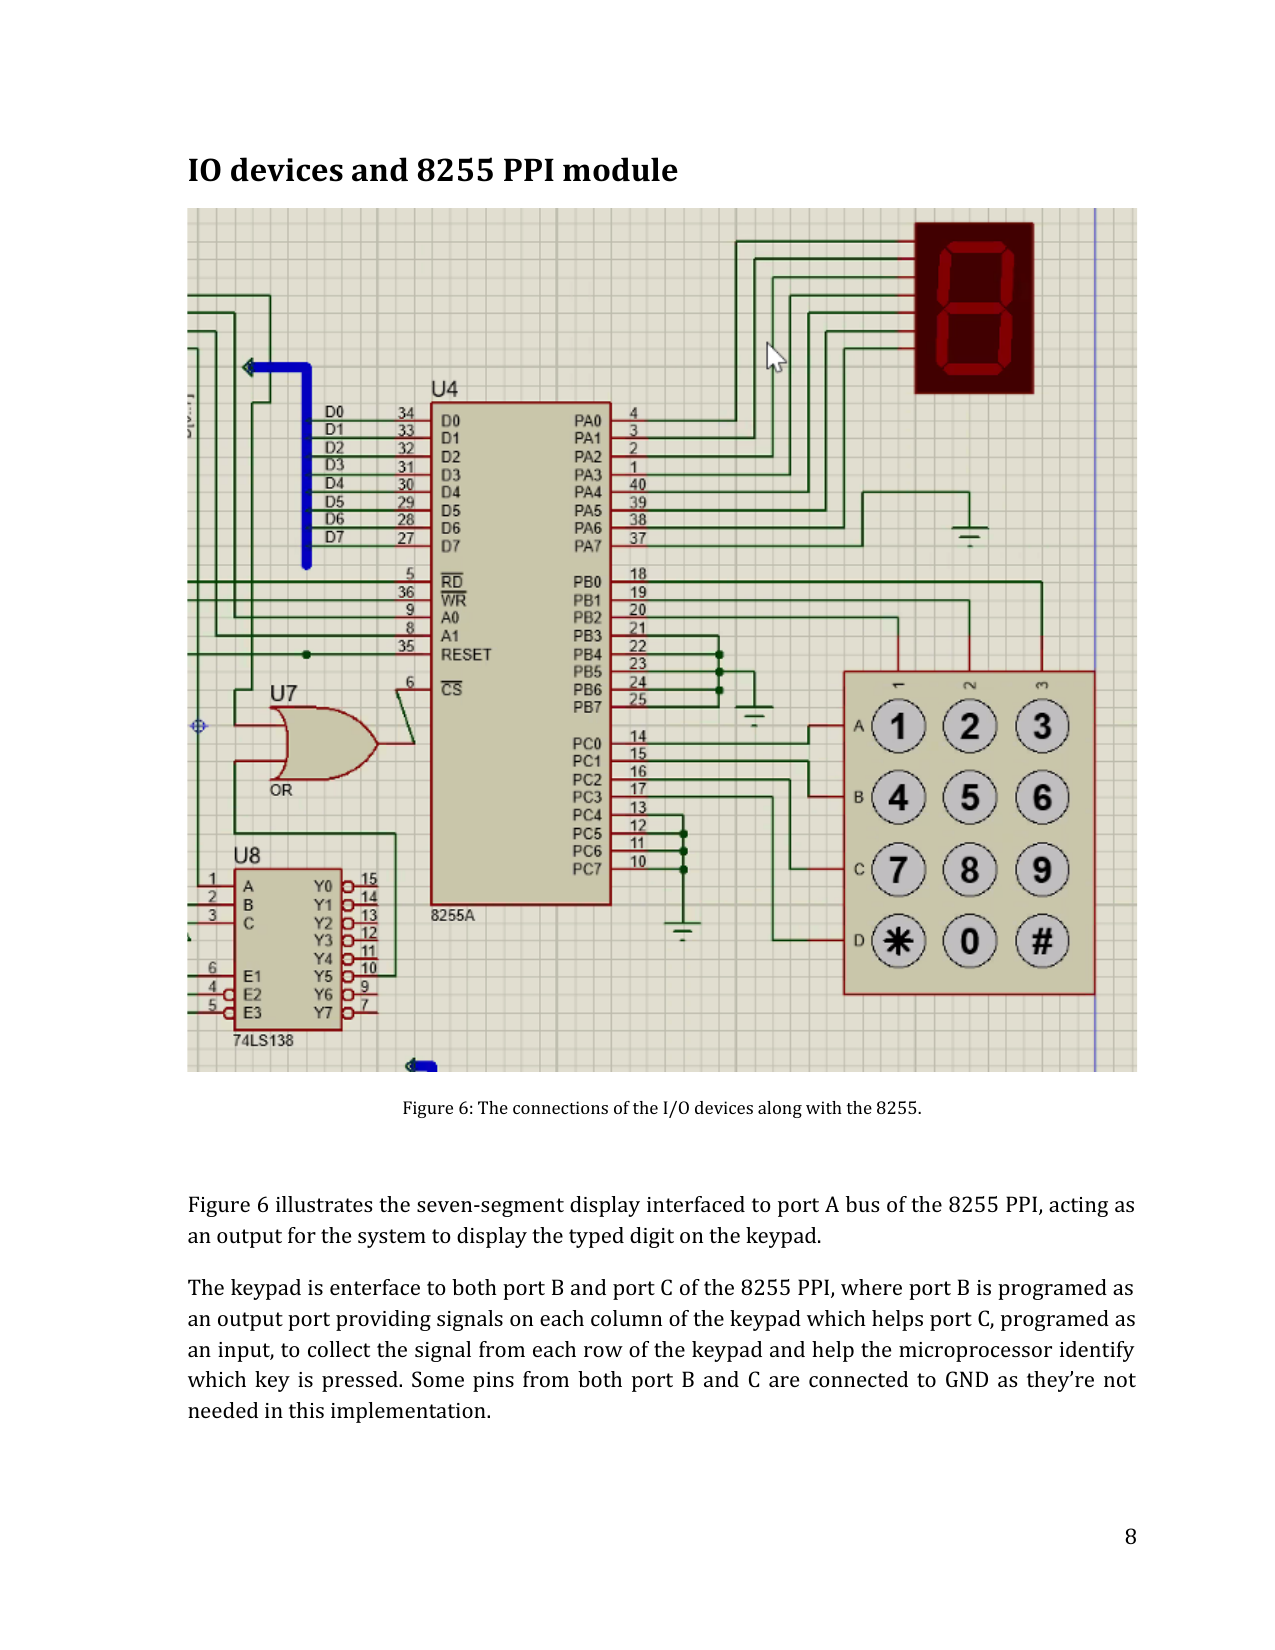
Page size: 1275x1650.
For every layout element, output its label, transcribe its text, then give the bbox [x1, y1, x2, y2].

text Figure 6 illustrates the seven-segment display interfaced to port A bus of the 8255 PPI, acting as an output for the system to display the typed digit on the keypad. [187, 1191, 1137, 1249]
text The keypad is enterface to both port B and port C of the 8255 PPI, where port B is programed as an output port providing signals on each column of the keypad which helps port C, programed as an input, to collect the signal from each row of the keypad and help the microprocessor identify which key is pressed. Some pins from both port B and C are connected to GND as they’re not needed in this implementation. [187, 1274, 1137, 1424]
picture [187, 208, 1138, 1072]
subtitle IO devices and 8255 PPI module [187, 150, 1137, 189]
